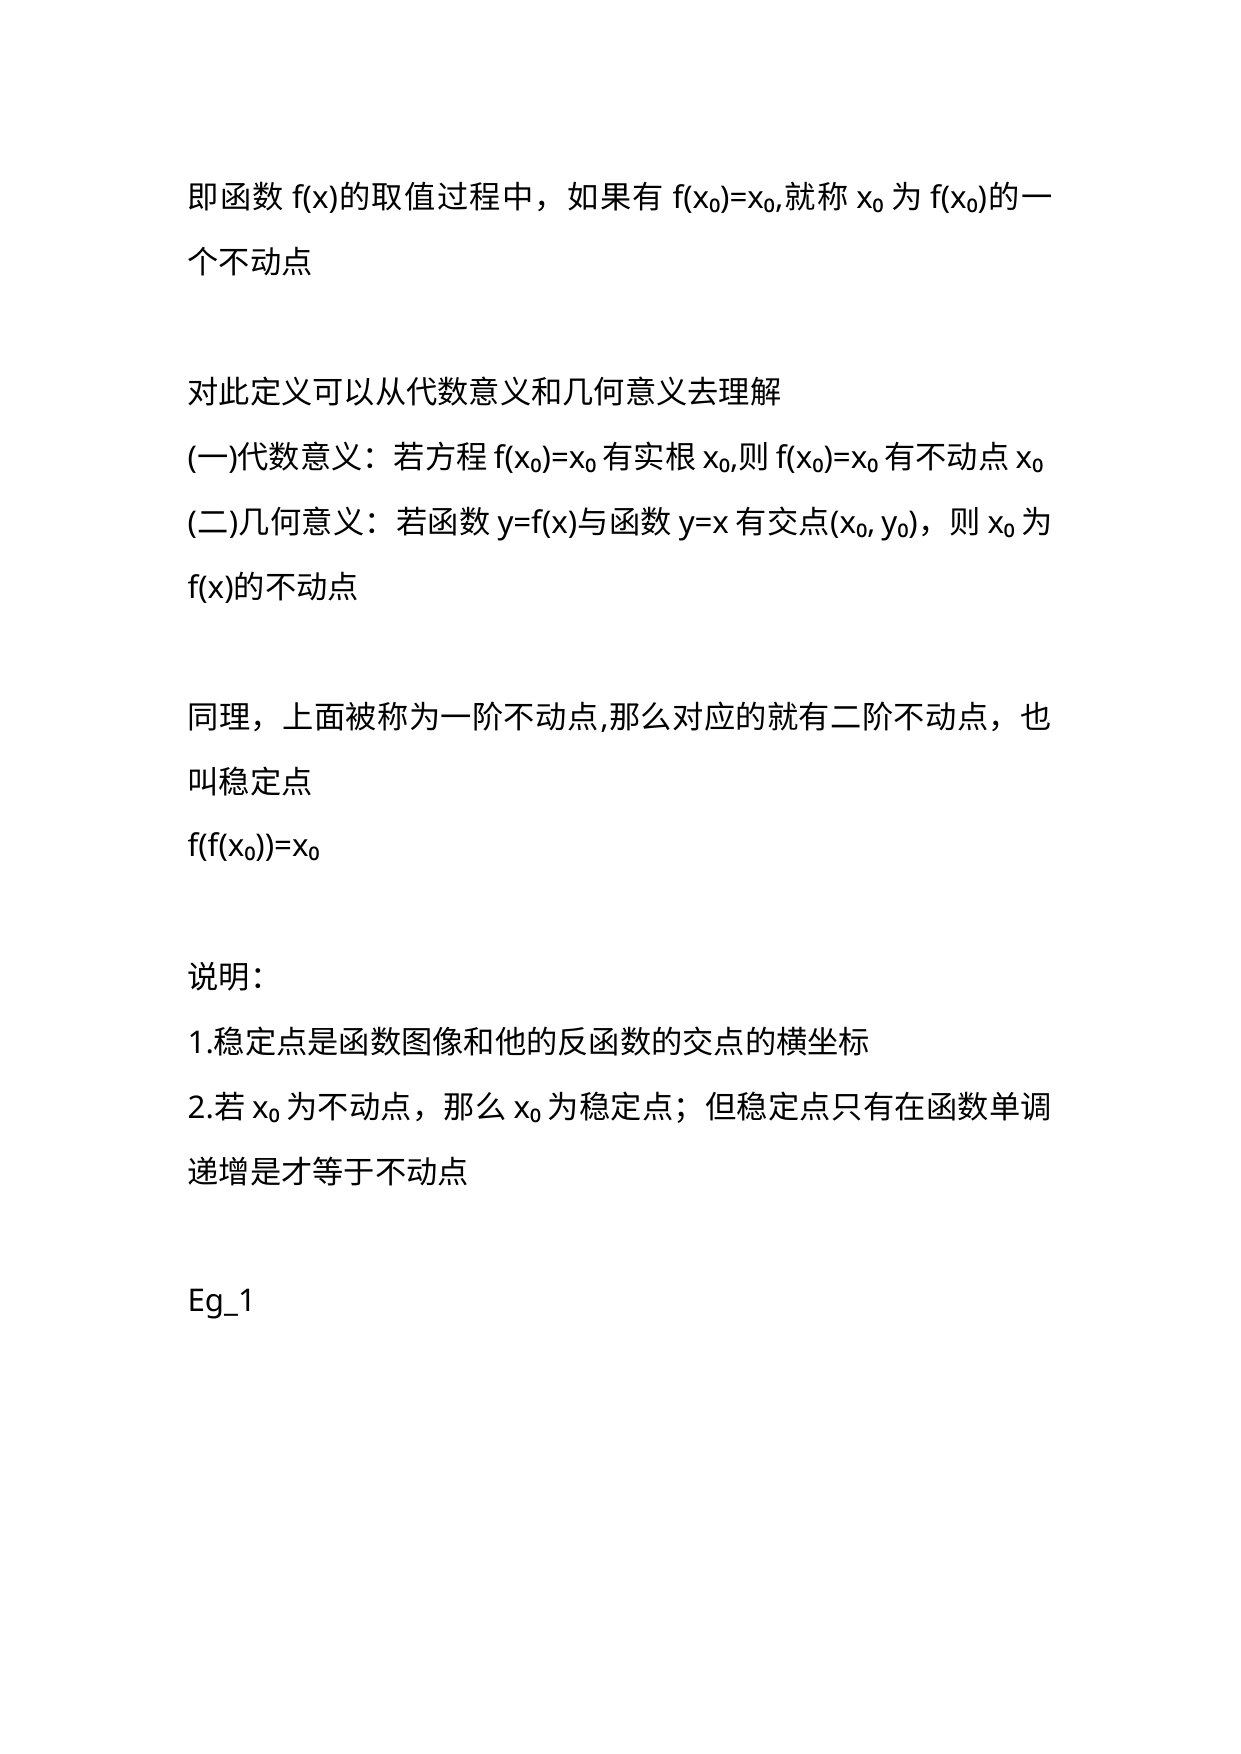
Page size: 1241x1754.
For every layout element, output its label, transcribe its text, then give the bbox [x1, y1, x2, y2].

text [187, 162, 1053, 292]
text (二)几何意义：若函数y=f(x)与函数y=x有交点(x₀, y₀)，则x₀为f(x)的不动点 [187, 487, 1053, 617]
text 说明： [187, 942, 1053, 1007]
text f(f(x₀))=x₀ [187, 812, 1053, 877]
text 2.若x₀为不动点，那么x₀为稳定点；但稳定点只有在函数单调递增是才等于不动点 [187, 1072, 1053, 1202]
text (一)代数意义：若方程f(x₀)=x₀有实根x₀,则f(x₀)=x₀有不动点x₀ [187, 422, 1053, 487]
text 1.稳定点是函数图像和他的反函数的交点的横坐标 [187, 1007, 1053, 1072]
text 对此定义可以从代数意义和几何意义去理解 [187, 357, 1053, 422]
text 同理，上面被称为一阶不动点,那么对应的就有二阶不动点，也叫稳定点 [187, 682, 1053, 812]
text Eg_1 [187, 1267, 1053, 1332]
